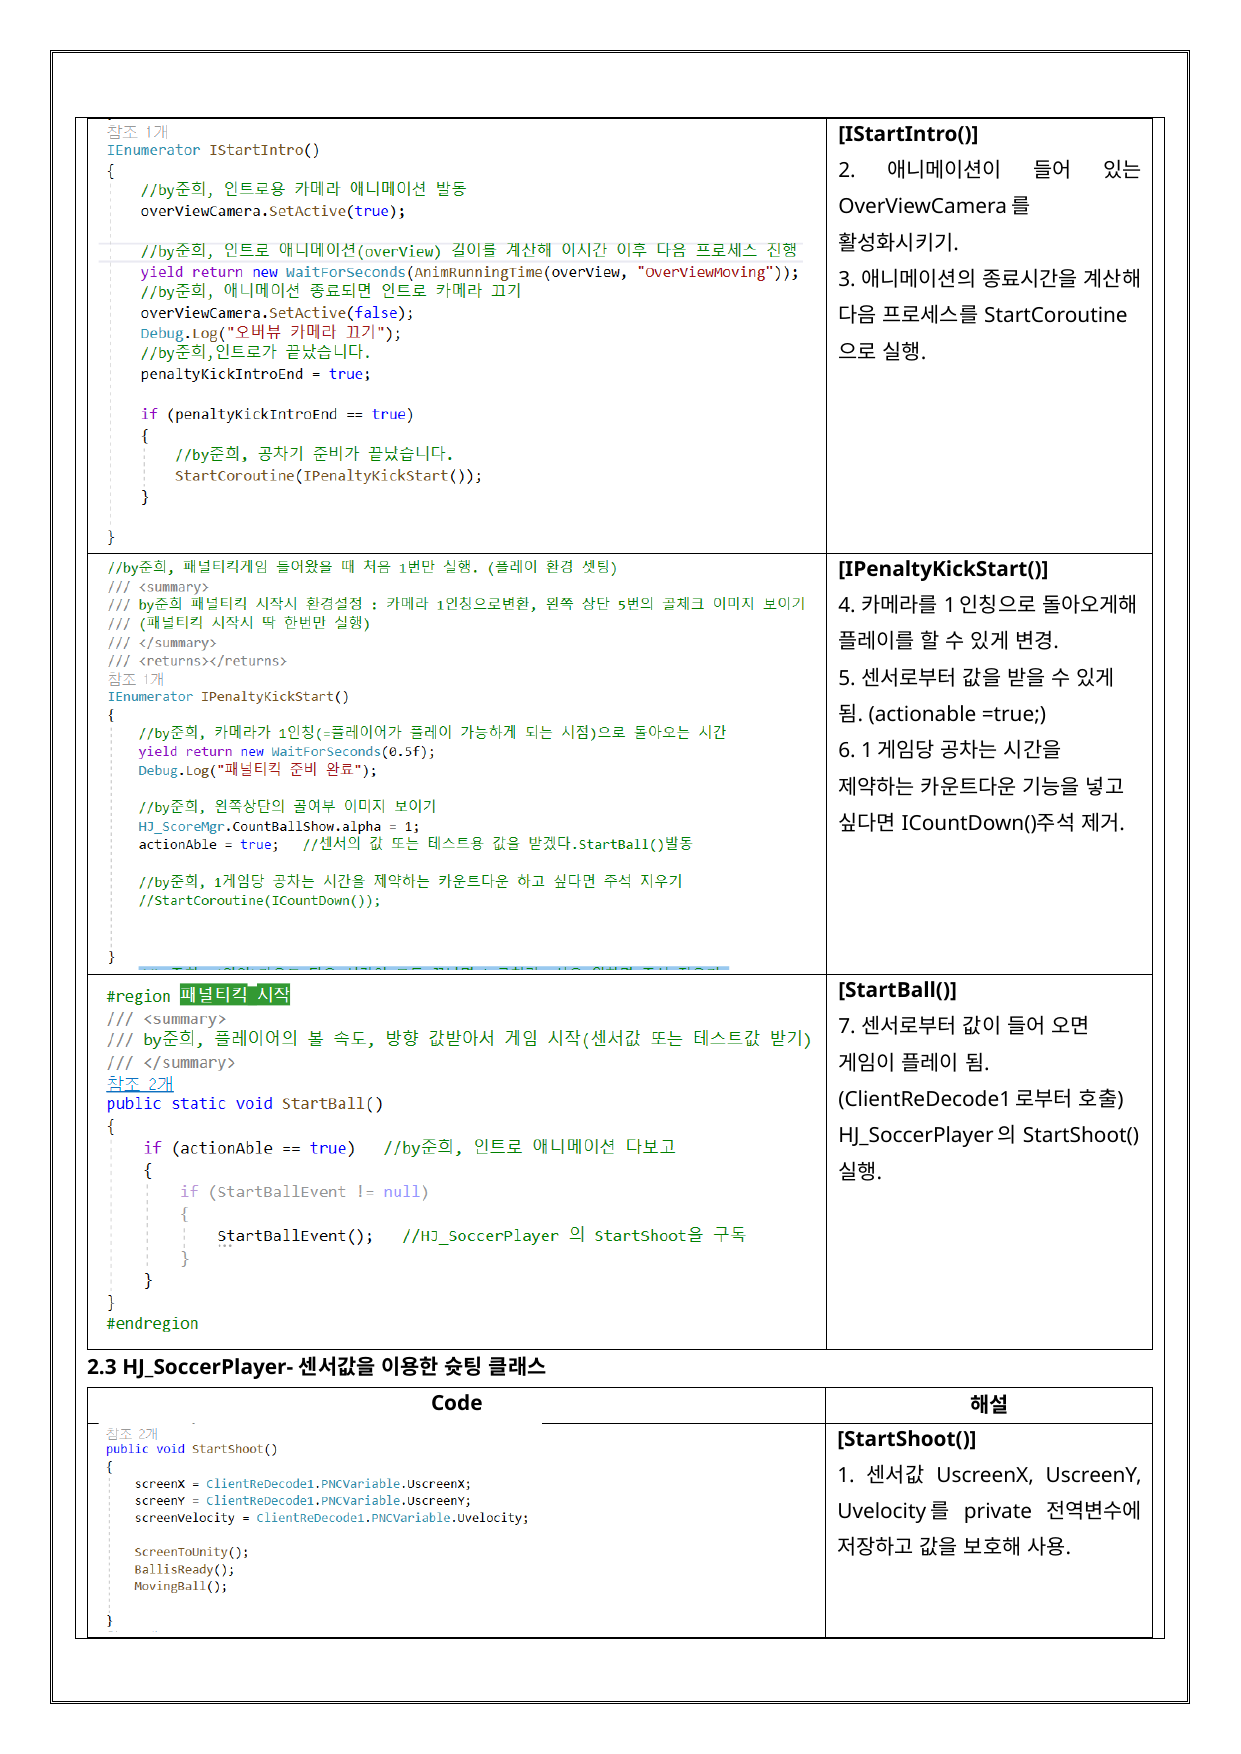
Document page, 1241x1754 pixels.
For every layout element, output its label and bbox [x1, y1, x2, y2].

picture [98, 119, 803, 549]
picture [98, 1423, 542, 1632]
picture [98, 975, 816, 1345]
table_cell [76, 118, 1164, 1638]
picture [98, 554, 811, 970]
